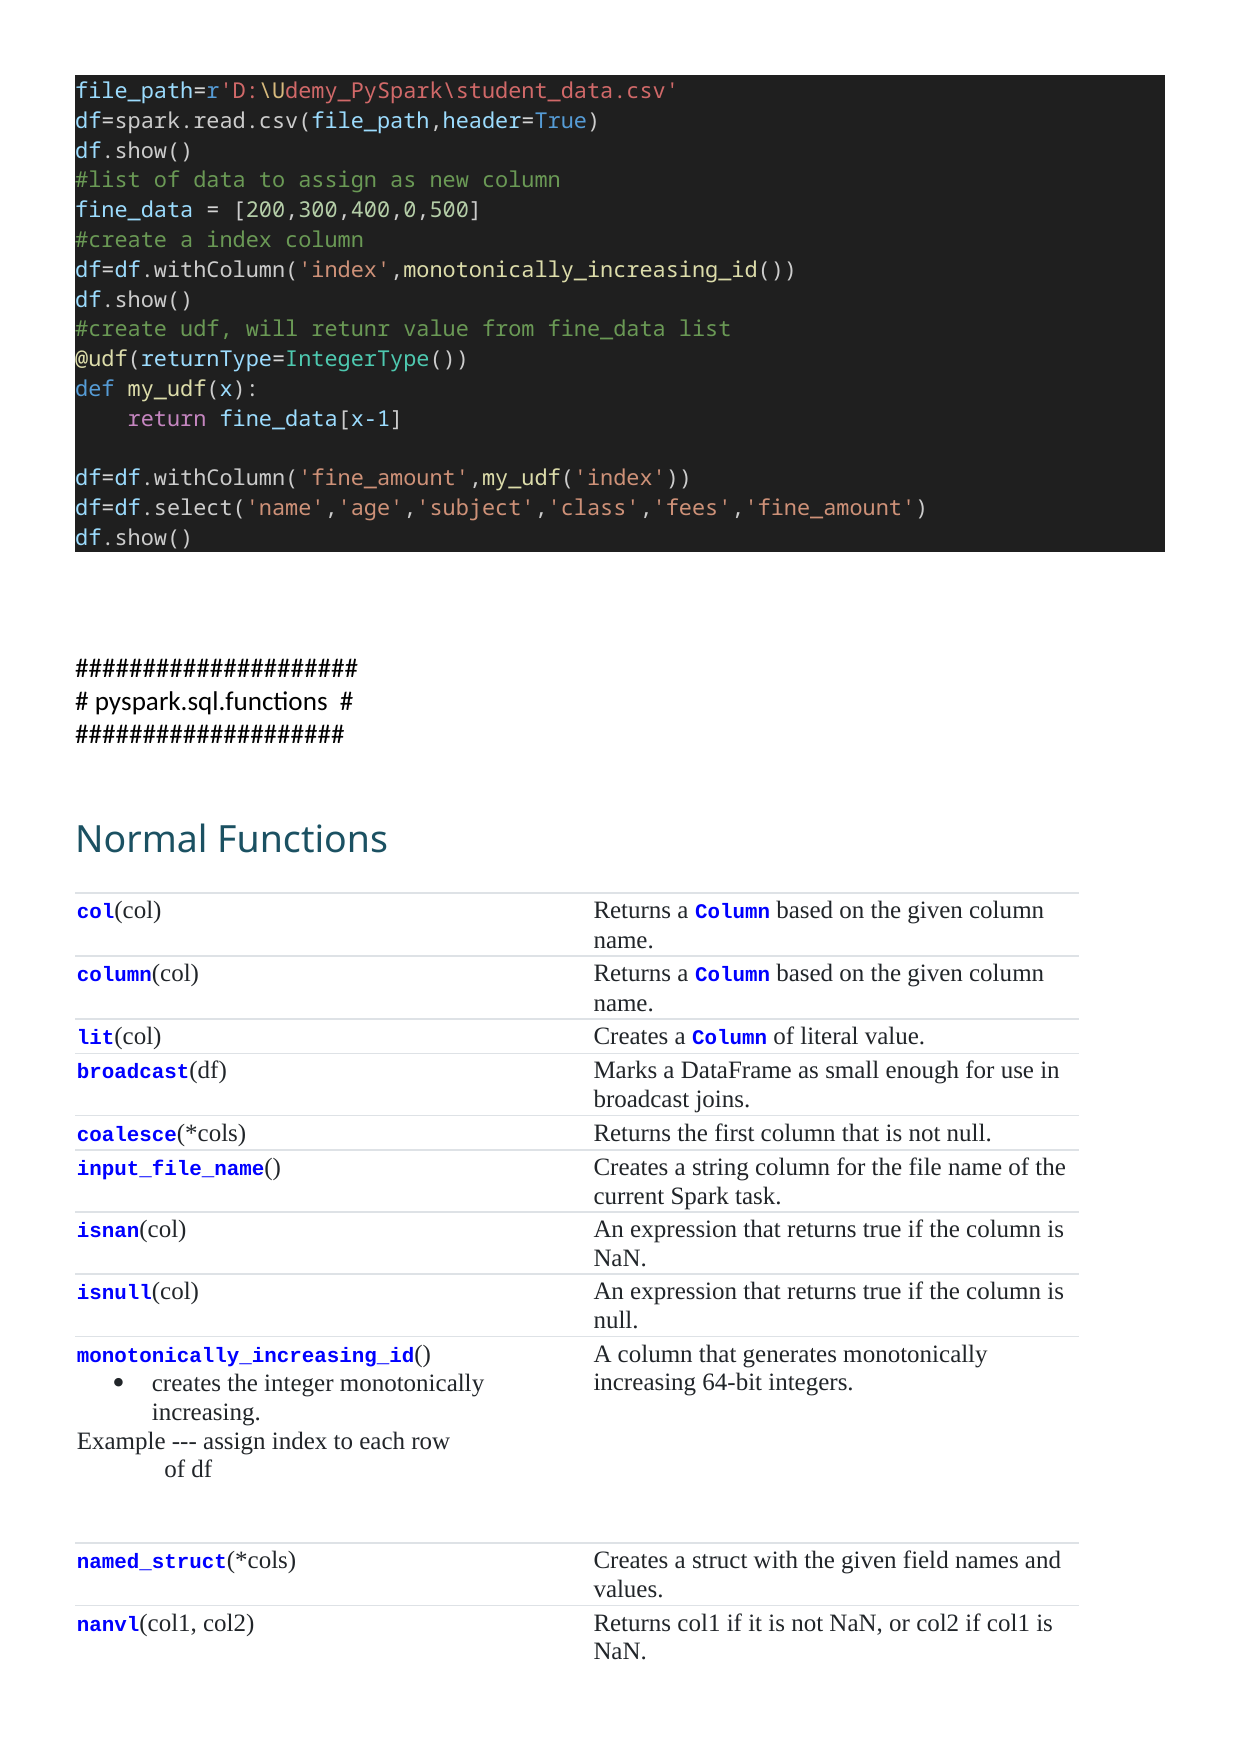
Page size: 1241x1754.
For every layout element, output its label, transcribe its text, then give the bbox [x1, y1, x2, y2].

text #create a index column [75, 224, 1165, 254]
text @udf(returnType=IntegerType()) [75, 343, 1165, 373]
text df=df.withColumn('index',monotonically_increasing_id()) [75, 254, 1165, 283]
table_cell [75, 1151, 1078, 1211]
text return fine_data[x-1] [75, 403, 1165, 432]
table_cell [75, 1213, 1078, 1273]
text #create udf, will retunr value from fine_data list [75, 313, 1165, 343]
text def my_udf(x): [75, 373, 1165, 403]
text fine_data = [200,300,400,0,500] [75, 194, 1165, 224]
text df=df.withColumn('fine_amount',my_udf('index')) [75, 462, 1165, 492]
text df=spark.read.csv(file_path,header=True) [75, 105, 1165, 134]
text file_path=r'D:\Udemy_PySpark\student_data.csv' [75, 75, 1165, 105]
text #list of data to assign as new column [75, 164, 1165, 194]
text df.show() [75, 134, 1165, 164]
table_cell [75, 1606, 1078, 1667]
text ##################### [75, 651, 1165, 684]
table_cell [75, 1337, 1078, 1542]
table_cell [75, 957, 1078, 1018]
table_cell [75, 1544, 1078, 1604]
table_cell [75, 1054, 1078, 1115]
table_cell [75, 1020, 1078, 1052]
text Normal Functions [75, 812, 1165, 863]
text # pyspark.sql.functions # [75, 684, 1165, 717]
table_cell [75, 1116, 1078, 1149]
text df.show() [75, 283, 1165, 313]
text df.show() [75, 522, 1165, 552]
text df=df.select('name','age','subject','class','fees','fine_amount') [75, 492, 1165, 522]
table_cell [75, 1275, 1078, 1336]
text #################### [75, 717, 1165, 750]
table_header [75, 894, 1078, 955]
